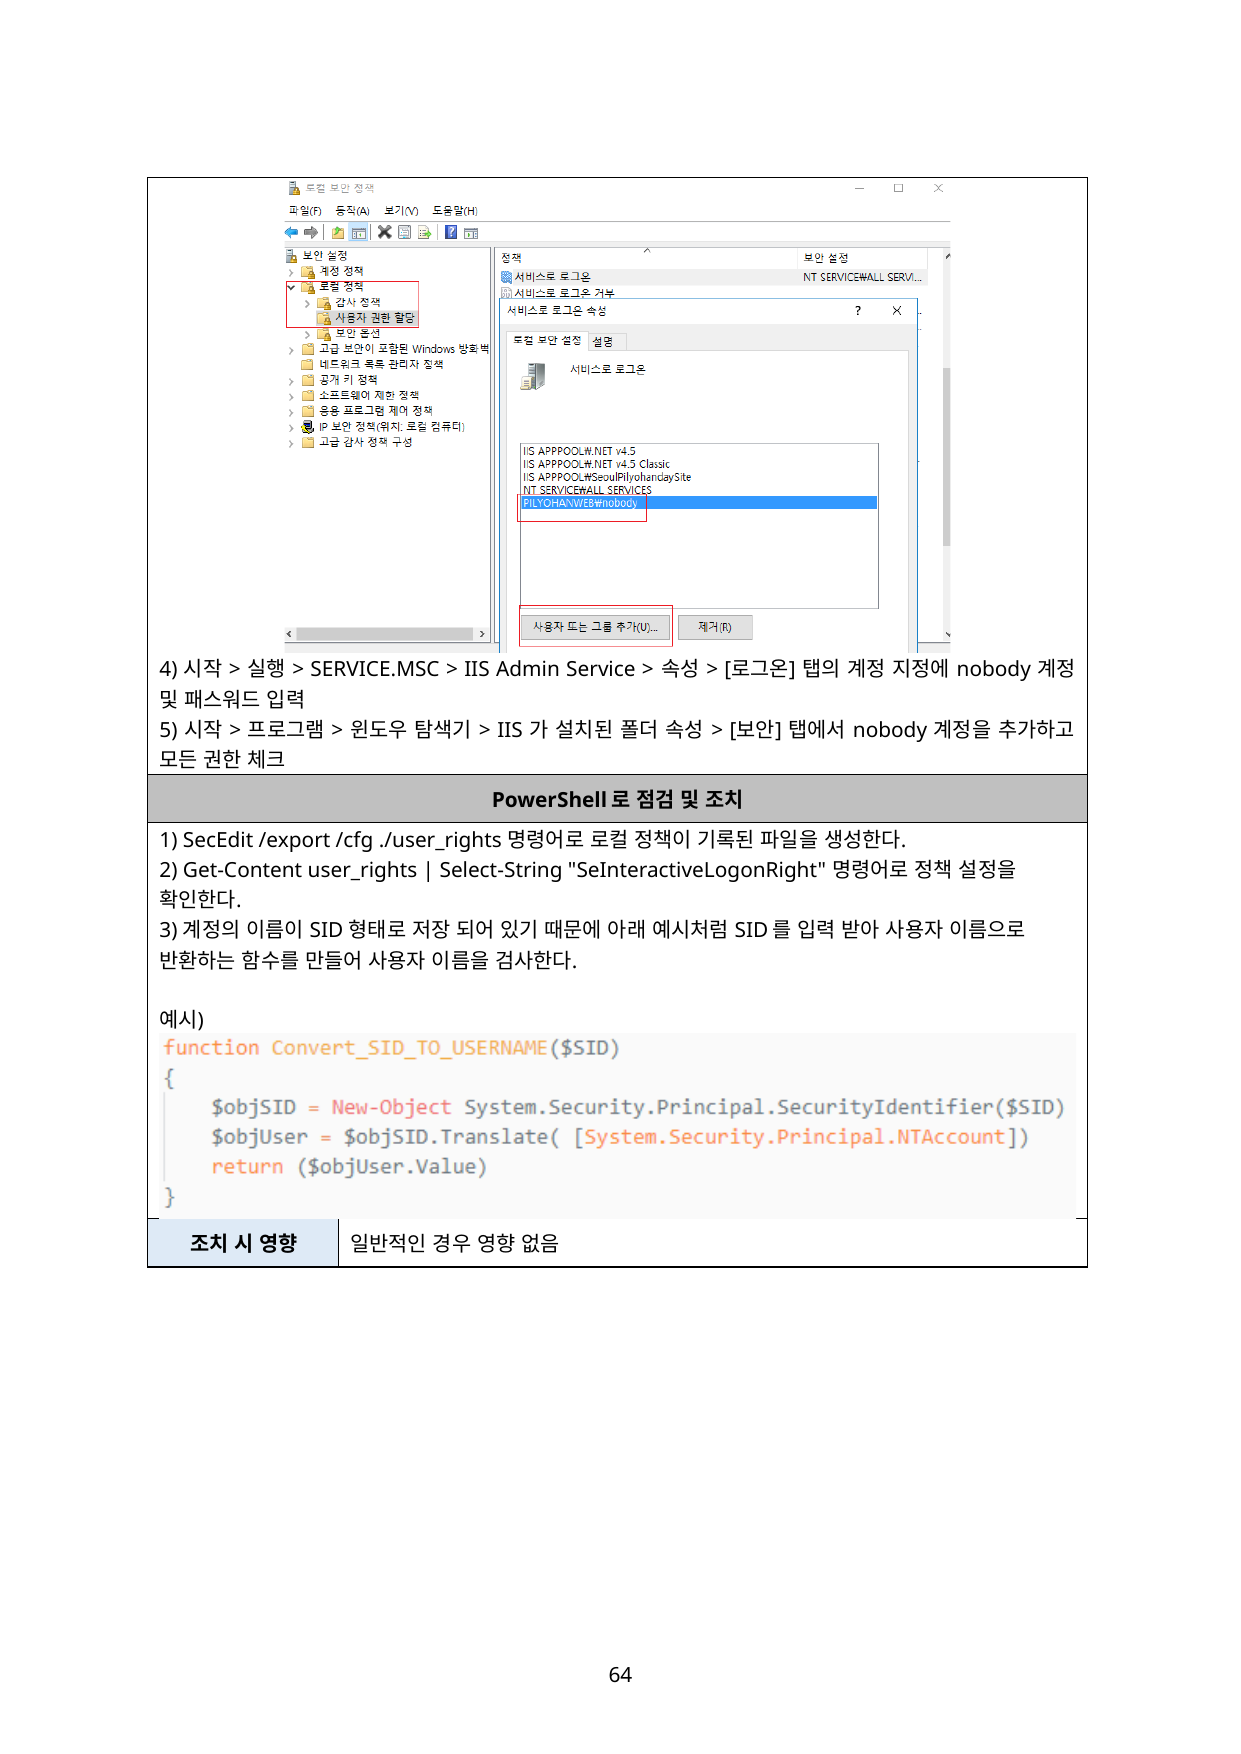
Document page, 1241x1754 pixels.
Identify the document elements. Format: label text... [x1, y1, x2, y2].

picture [284, 178, 951, 653]
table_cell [148, 178, 1087, 774]
table_cell 1) SecEdit /export /cfg ./user_rights 명령어로 로컬 정책이 기록된 파일을 생성한다. 2) Get-Content user_rights | Select-String "SeInteractiveLogonRight" 명령어로 정책 설정을 확인한다. 3) 계정의 이름이 SID 형태로 저장 되어 있기 때문에 아래 예시처럼 SID를 입력 받아 사용자 이름으로 반환하는 함수를 만들어 사용자 이름을 검사한다. 예시) [148, 823, 1087, 1218]
table_cell 일반적인 경우 영향 없음 [339, 1219, 1087, 1266]
table_cell 조치 시 영향 [148, 1219, 338, 1266]
picture [159, 1033, 1077, 1219]
table_cell PowerShell로 점검 및 조치 [148, 775, 1087, 822]
